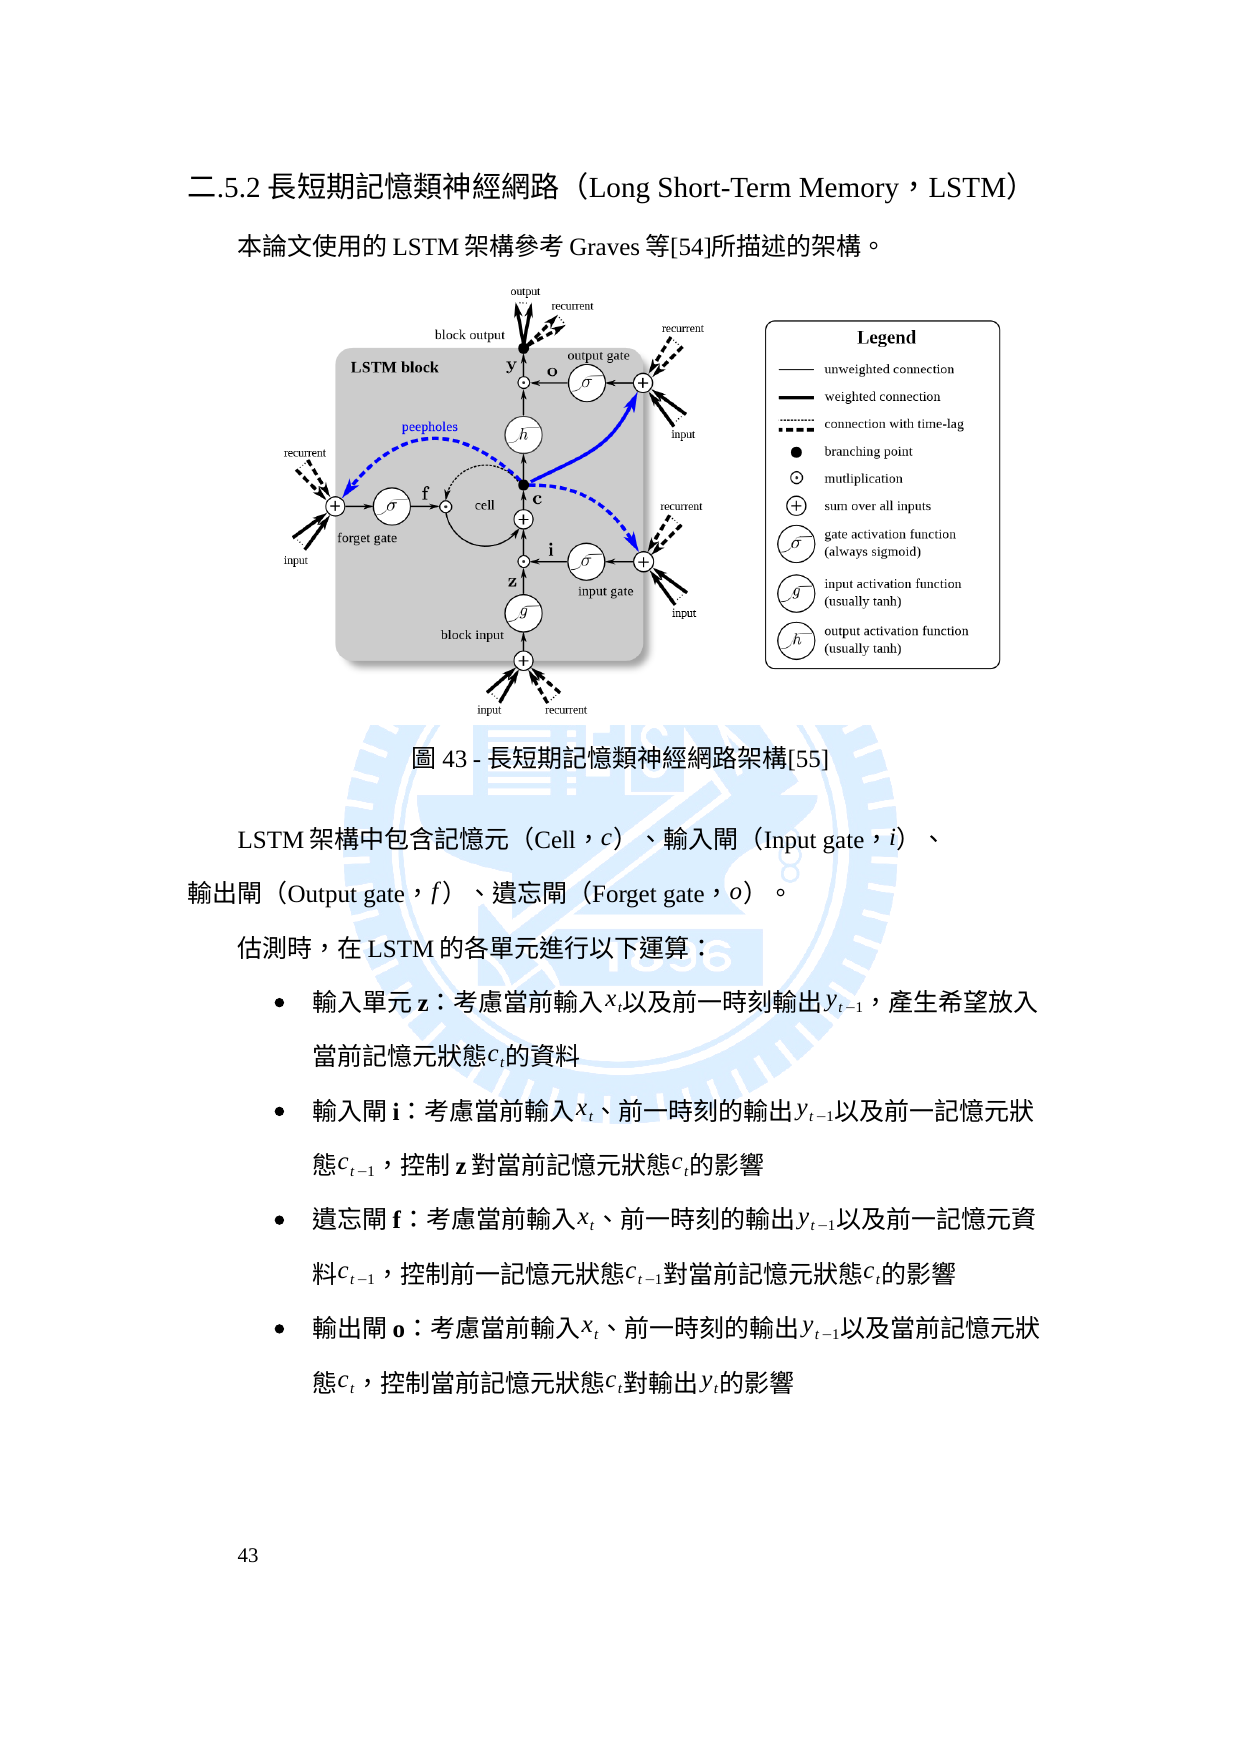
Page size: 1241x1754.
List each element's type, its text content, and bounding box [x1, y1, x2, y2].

list 輸出閘o：考慮當前輸入、前一時刻的輸出以及當前記憶元狀態，控制當前記憶元狀態對輸出的影響 [275, 1309, 1053, 1399]
text LSTM架構中包含記憶元（Cell，）、輸入閘（Input gate，）、 [187, 819, 1053, 856]
picture [274, 281, 1016, 725]
list 輸入單元z：考慮當前輸入以及前一時刻輸出，產生希望放入當前記憶元狀態的資料 [275, 982, 1053, 1073]
text 本論文使用的LSTM架構參考Graves等[54]所描述的架構。 [187, 227, 1053, 263]
text 輸出閘（Output gate，）、遺忘閘（Forget gate，）。 [187, 874, 1053, 910]
subtitle 長短期記憶類神經網路（Long Short-Term Memory，LSTM） [187, 163, 1053, 206]
text 估測時，在LSTM的各單元進行以下運算： [187, 928, 1053, 964]
list 輸入閘i：考慮當前輸入、前一時刻的輸出以及前一記憶元狀態，控制z對當前記憶元狀態的影響 [275, 1091, 1053, 1182]
list 遺忘閘f：考慮當前輸入、前一時刻的輸出以及前一記憶元資料，控制前一記憶元狀態對當前記憶元狀態的影響 [275, 1200, 1053, 1291]
text 圖 43 - 長短期記憶類神經網路架構[55] [187, 739, 1053, 775]
